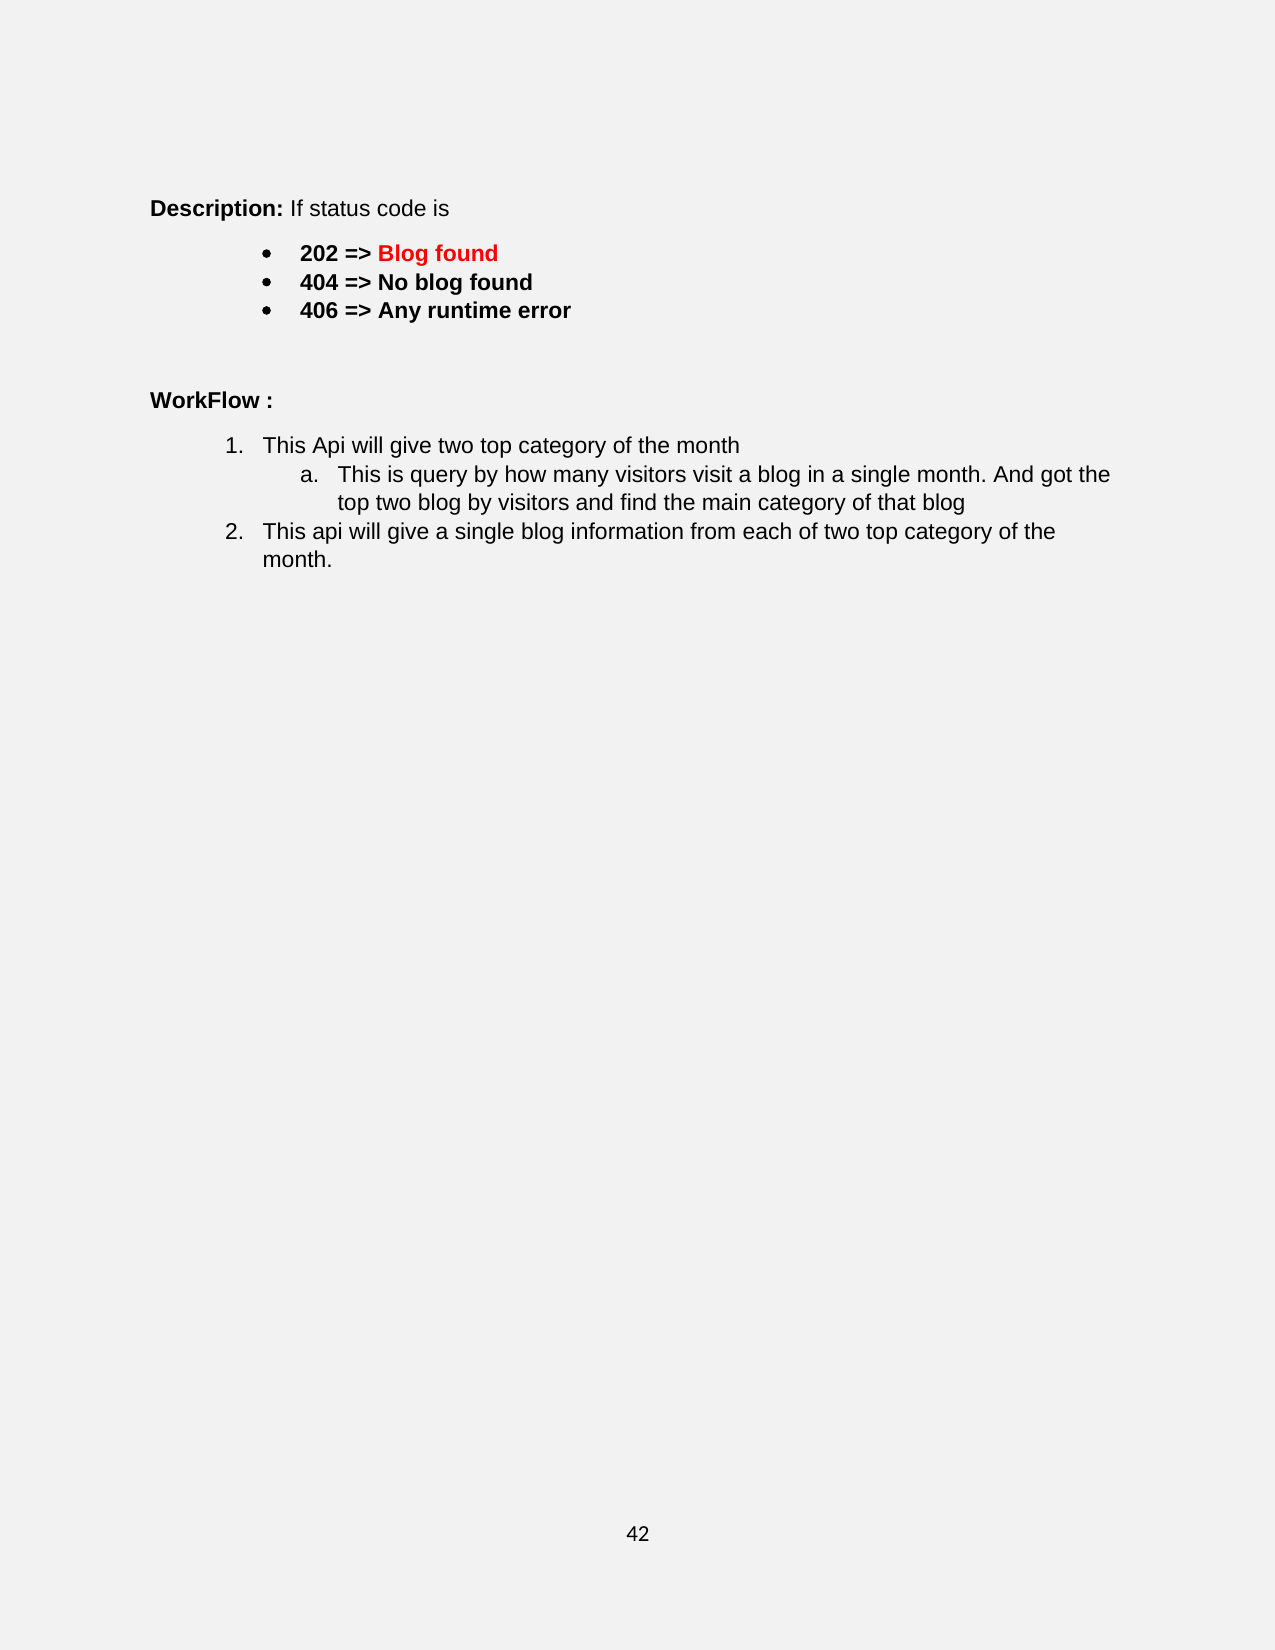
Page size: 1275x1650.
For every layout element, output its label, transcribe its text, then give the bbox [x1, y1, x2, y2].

list This Api will give two top category of the month [225, 432, 1125, 459]
list 202 => Blog found [262, 240, 1125, 267]
list This api will give a single blog information from each of two top category of the month. [225, 518, 1125, 572]
list This is query by how many visitors visit a blog in a single month. And got the top two blog by visitors and find the main category of that blog [300, 461, 1125, 516]
list 404 => No blog found [262, 269, 1125, 295]
list 406 => Any runtime error [262, 297, 1125, 323]
text WorkFlow : [150, 387, 1125, 414]
text Description: If status code is [150, 195, 1125, 221]
